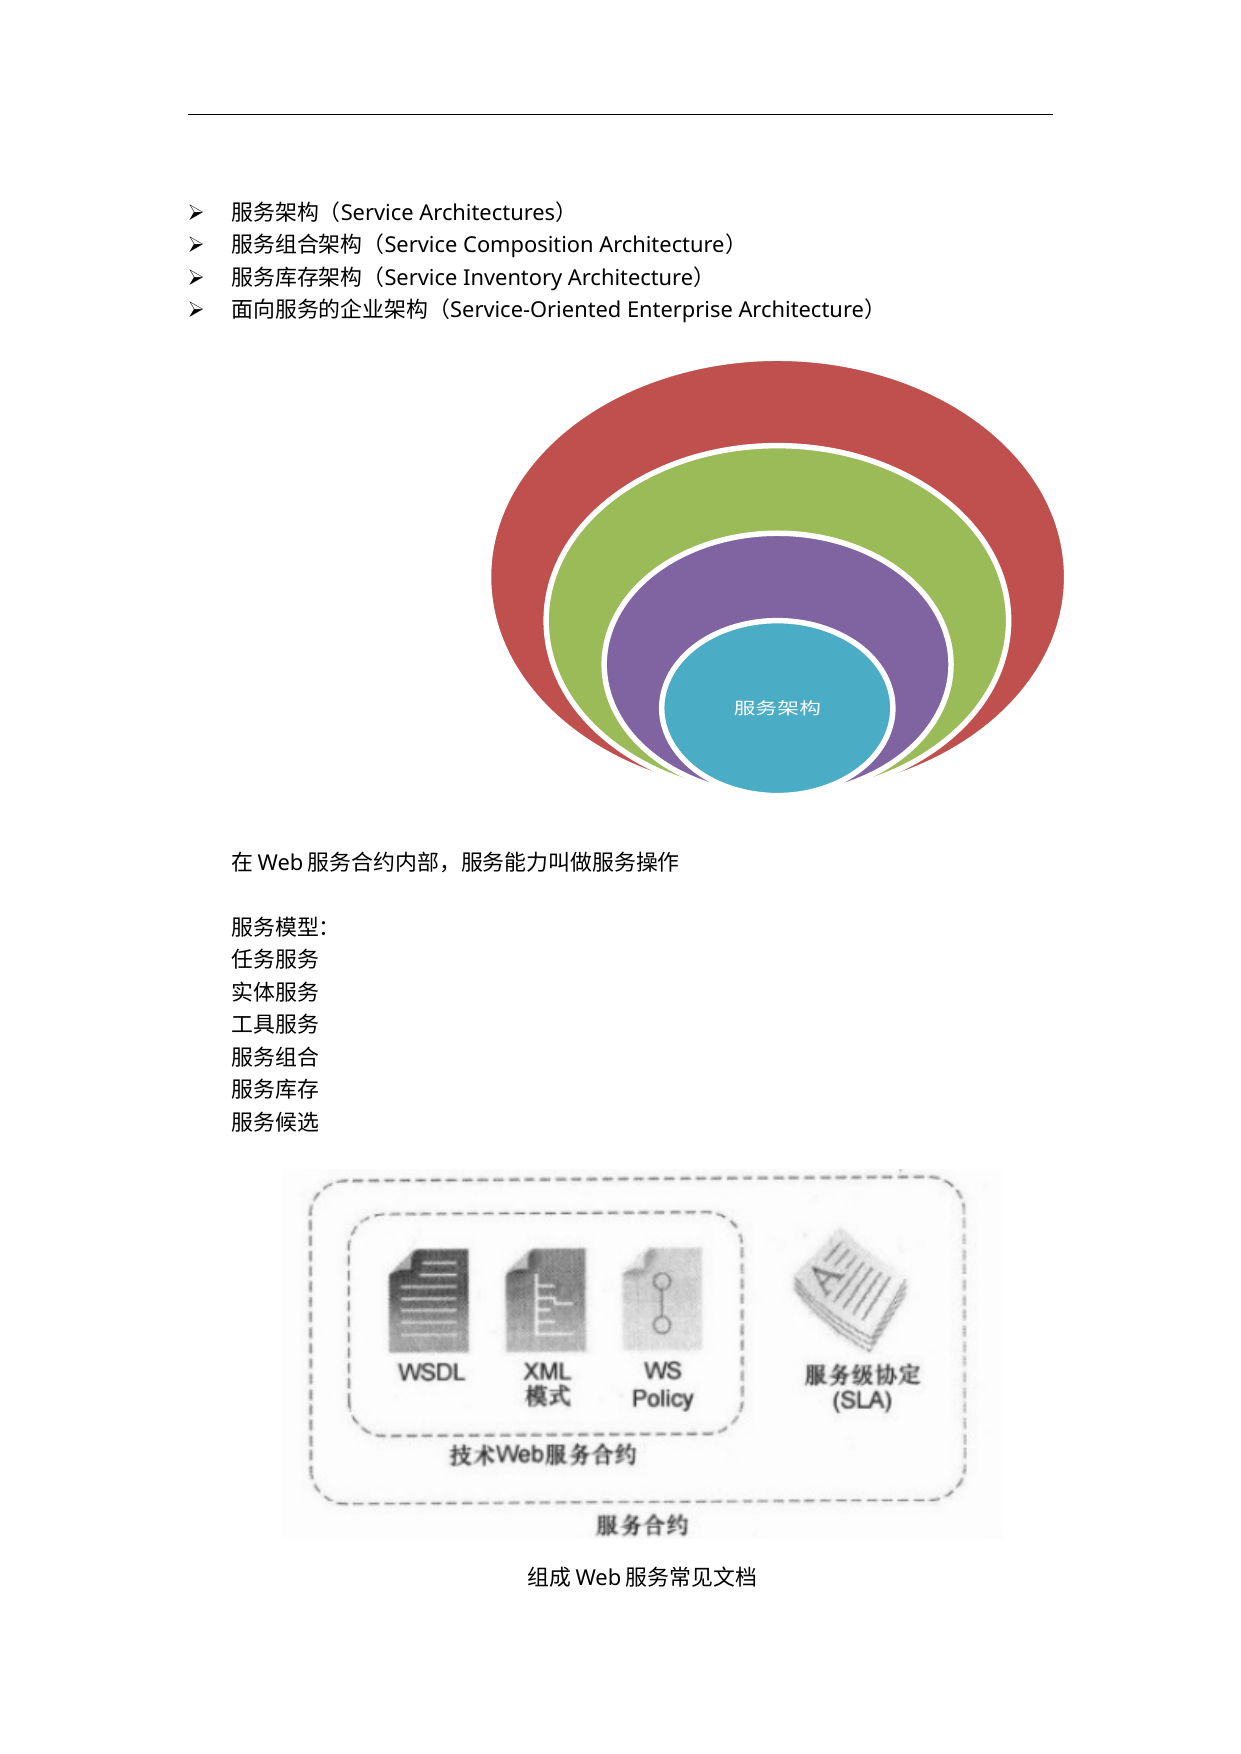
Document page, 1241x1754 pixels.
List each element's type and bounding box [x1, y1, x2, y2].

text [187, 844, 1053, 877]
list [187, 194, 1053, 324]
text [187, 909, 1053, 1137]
picture [281, 1169, 1003, 1539]
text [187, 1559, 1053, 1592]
